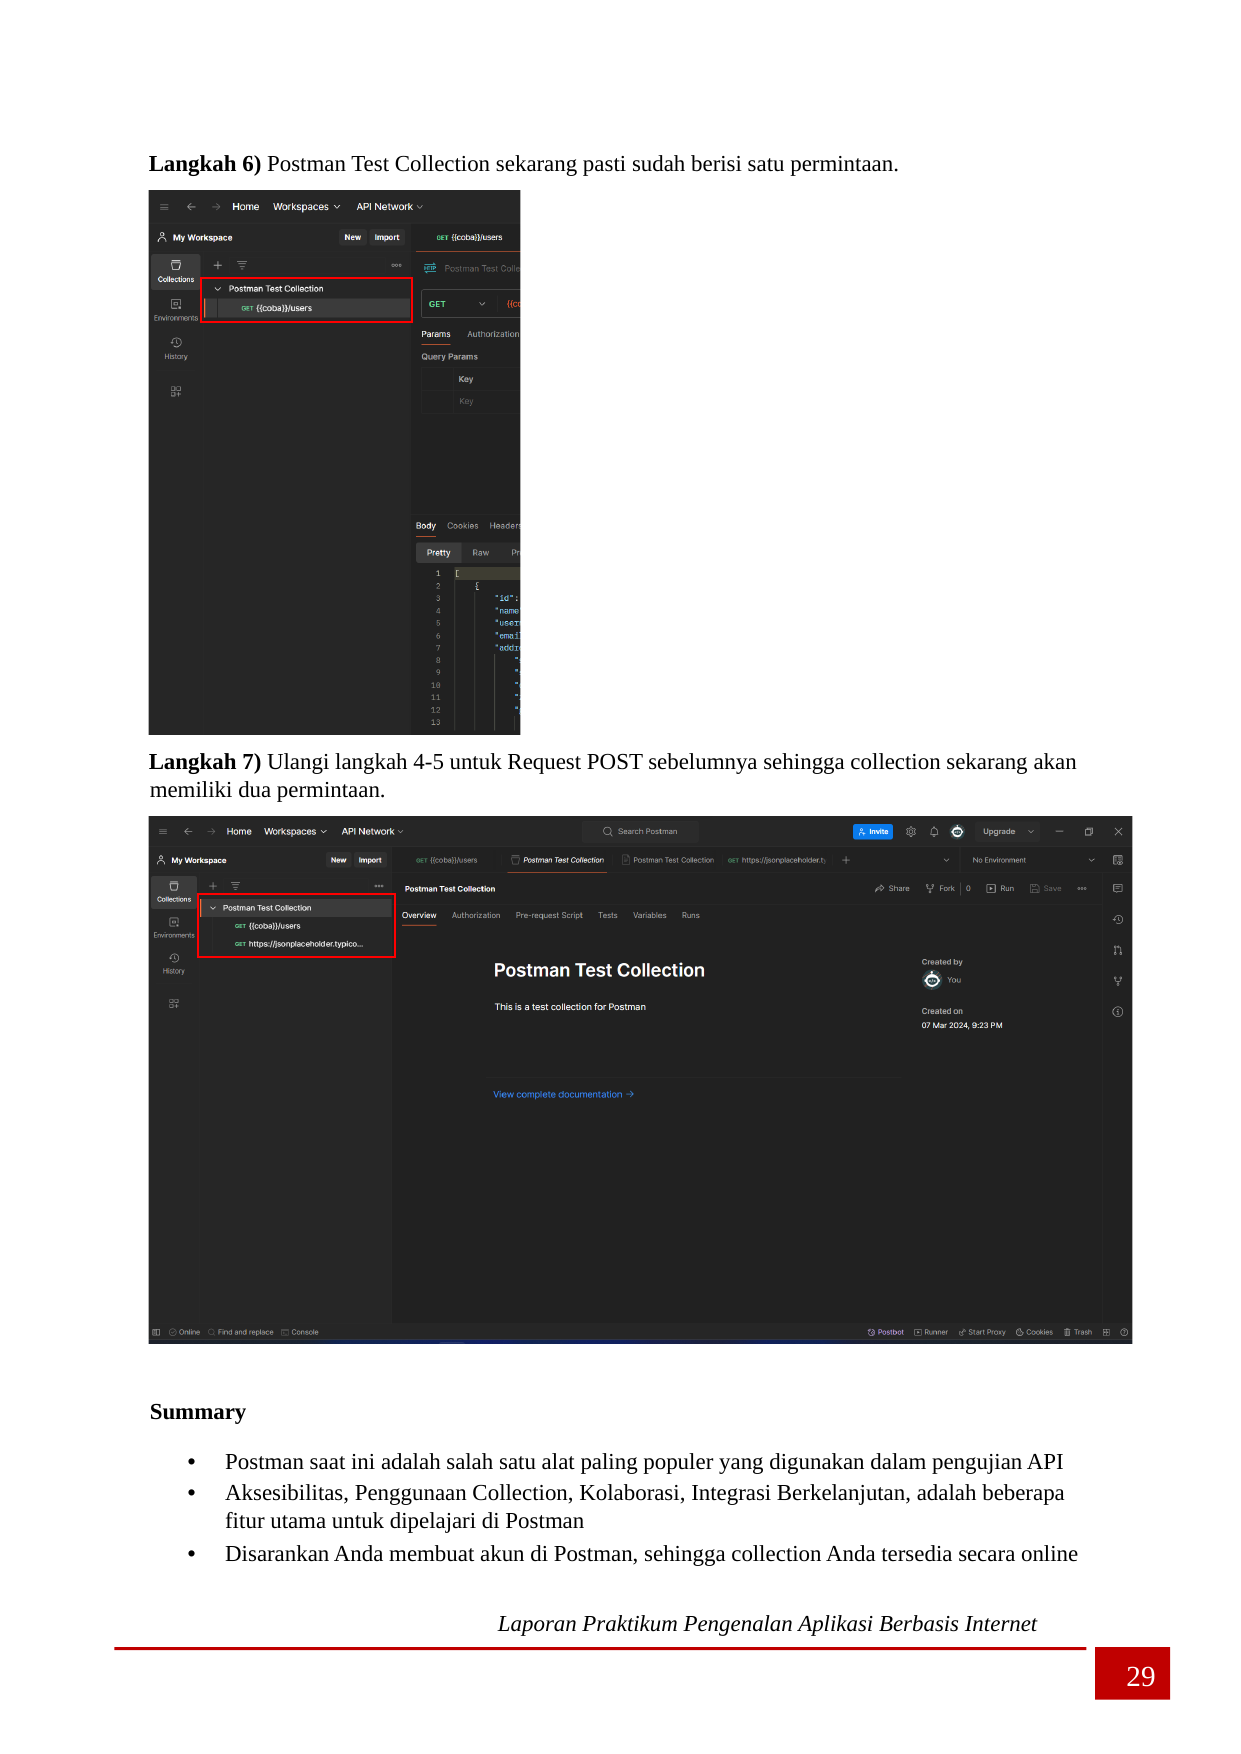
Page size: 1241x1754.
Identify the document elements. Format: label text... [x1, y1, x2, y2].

picture [148, 190, 521, 735]
picture [148, 816, 1133, 1344]
list Aksesibilitas, Penggunaan Collection, Kolaborasi, Integrasi Berkelanjutan, adalah beberapa fitur utama untuk dipelajari di Postman [187, 1478, 1094, 1533]
list Disarankan Anda membuat akun di Postman, sehingga collection Anda tersedia secara online [187, 1540, 1094, 1566]
list Postman saat ini adalah salah satu alat paling populer yang digunakan dalam pengujian API [187, 1448, 1094, 1474]
text Langkah 6) Postman Test Collection sekarang pasti sudah berisi satu permintaan. [148, 150, 1094, 176]
subtitle Summary [149, 1398, 1134, 1425]
text Langkah 7) Ulangi langkah 4-5 untuk Request POST sebelumnya sehingga collection sekarang akan memiliki dua permintaan. [148, 748, 1124, 803]
